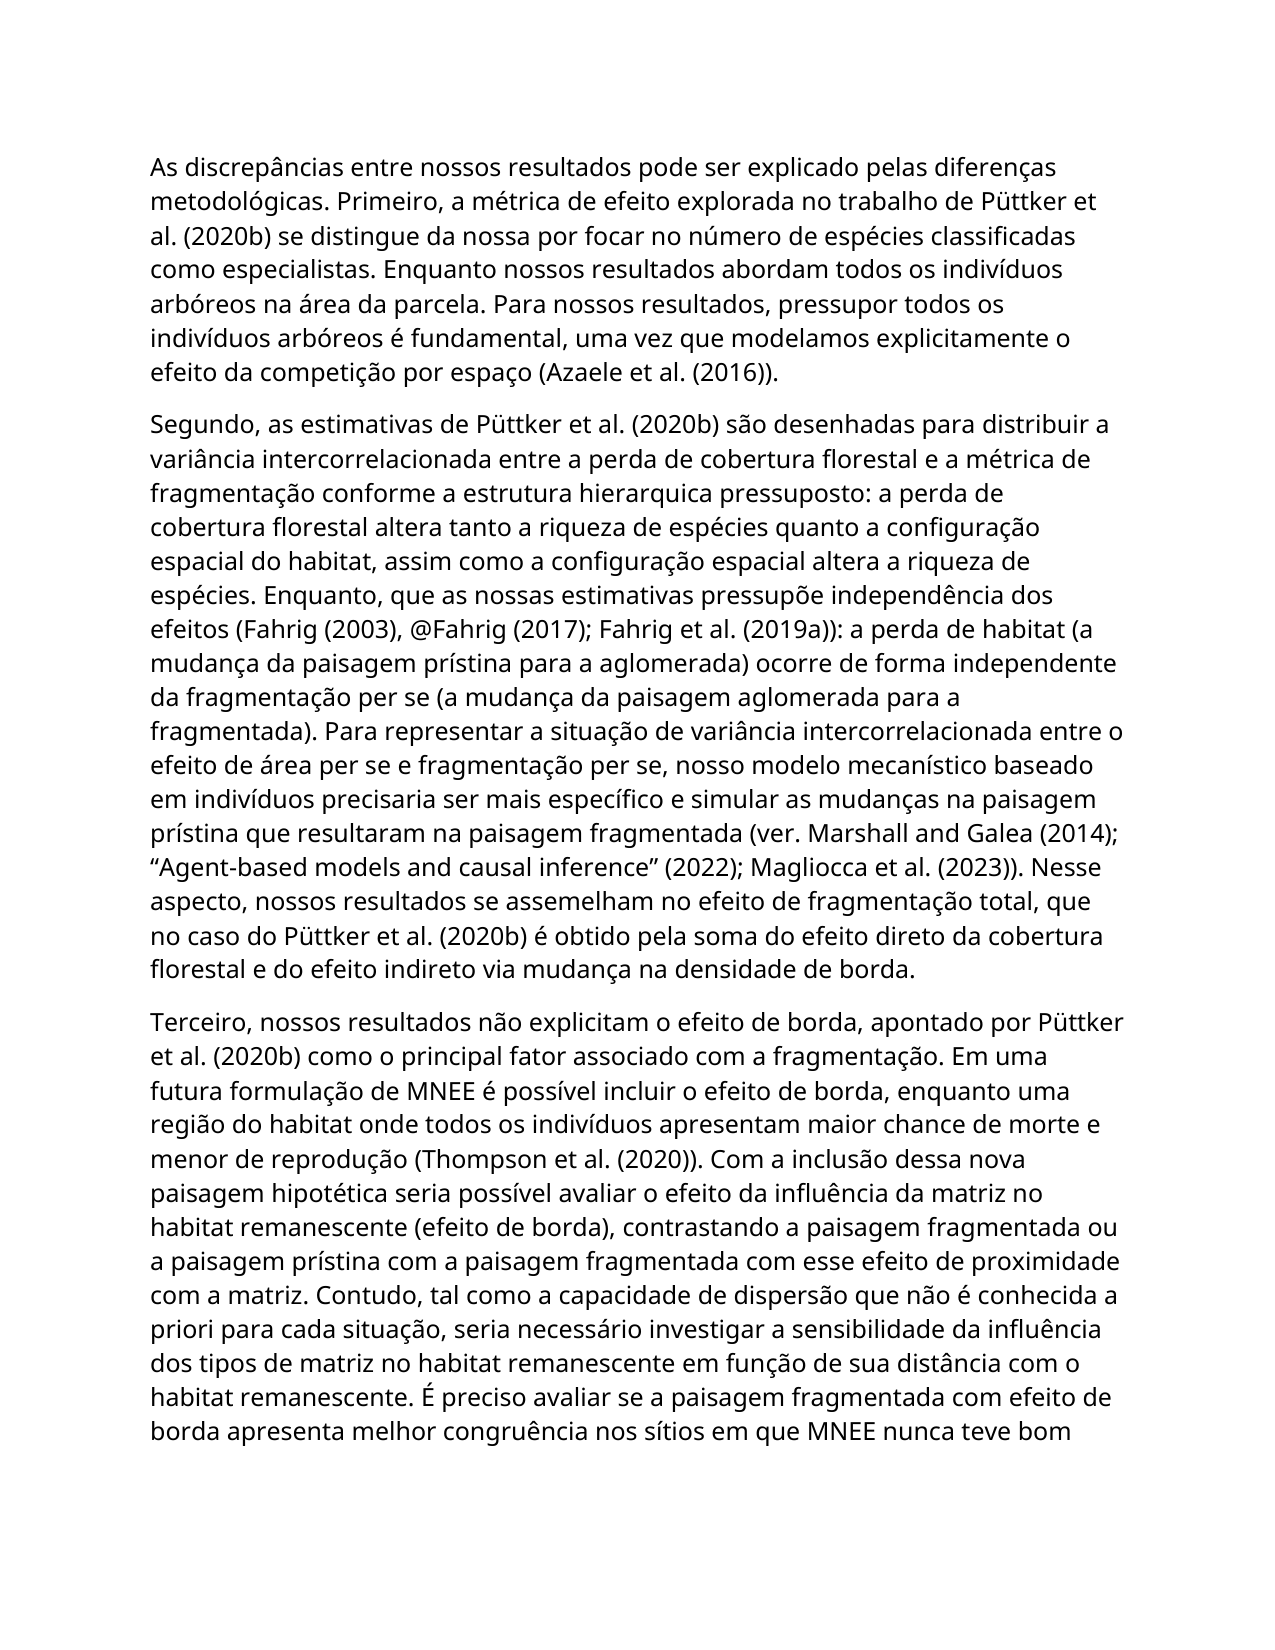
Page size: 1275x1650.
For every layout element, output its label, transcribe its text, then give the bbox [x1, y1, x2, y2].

text Segundo, as estimativas de Püttker et al. (2020b) são desenhadas para distribuir a variância intercorrelacionada entre a perda de cobertura florestal e a métrica de fragmentação conforme a estrutura hierarquica pressuposto: a perda de cobertura florestal altera tanto a riqueza de espécies quanto a configuração espacial do habitat, assim como a configuração espacial altera a riqueza de espécies. Enquanto, que as nossas estimativas pressupõe independência dos efeitos (Fahrig (2003), @Fahrig (2017); Fahrig et al. (2019a)): a perda de habitat (a mudança da paisagem prístina para a aglomerada) ocorre de forma independente da fragmentação per se (a mudança da paisagem aglomerada para a fragmentada). Para representar a situação de variância intercorrelacionada entre o efeito de área per se e fragmentação per se, nosso modelo mecanístico baseado em indivíduos precisaria ser mais específico e simular as mudanças na paisagem prístina que resultaram na paisagem fragmentada (ver. Marshall and Galea (2014); “Agent-based models and causal inference” (2022); Magliocca et al. (2023)). Nesse aspecto, nossos resultados se assemelham no efeito de fragmentação total, que no caso do Püttker et al. (2020b) é obtido pela soma do efeito direto da cobertura florestal e do efeito indireto via mudança na densidade de borda. [150, 407, 1125, 986]
text As discrepâncias entre nossos resultados pode ser explicado pelas diferenças metodológicas. Primeiro, a métrica de efeito explorada no trabalho de Püttker et al. (2020b) se distingue da nossa por focar no número de espécies classificadas como especialistas. Enquanto nossos resultados abordam todos os indivíduos arbóreos na área da parcela. Para nossos resultados, pressupor todos os indivíduos arbóreos é fundamental, uma vez que modelamos explicitamente o efeito da competição por espaço (Azaele et al. (2016)). [150, 150, 1125, 388]
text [150, 1005, 1125, 1448]
